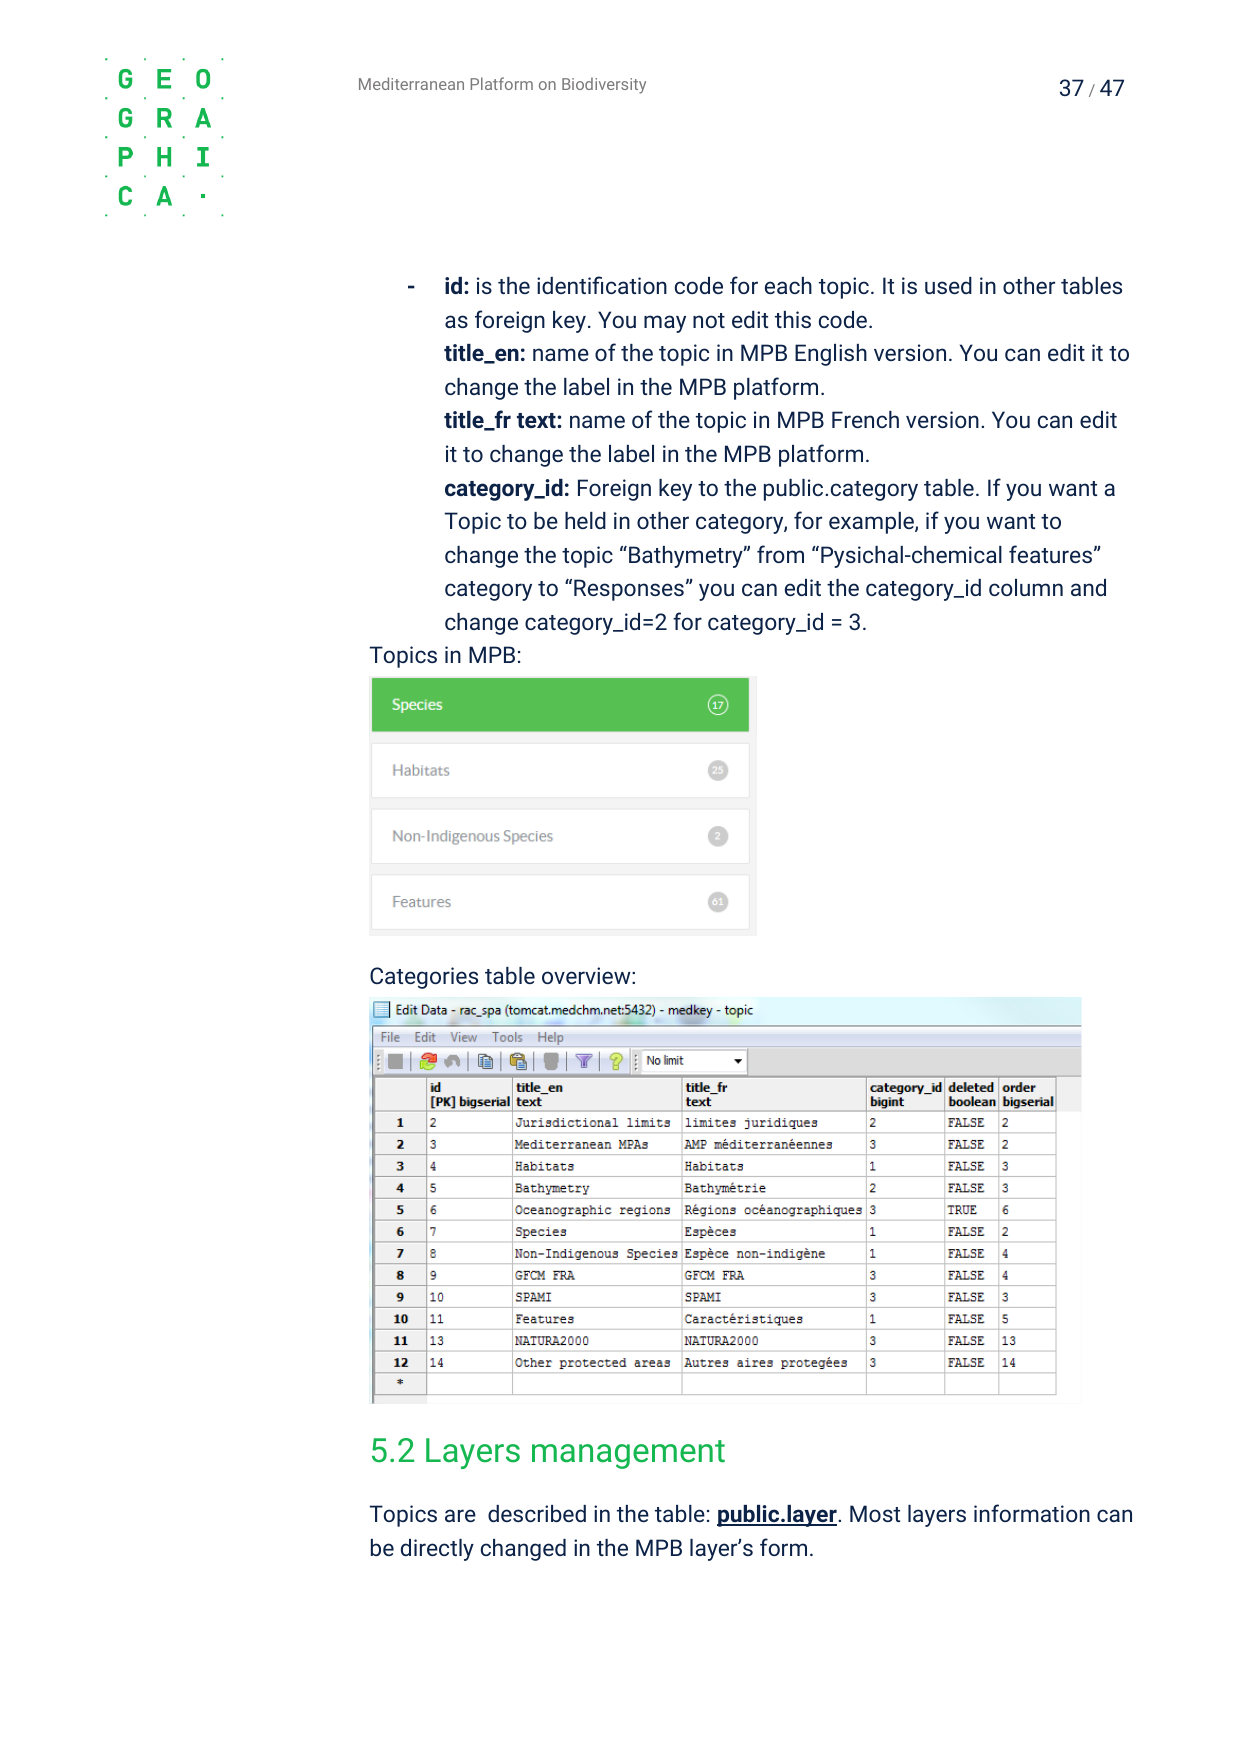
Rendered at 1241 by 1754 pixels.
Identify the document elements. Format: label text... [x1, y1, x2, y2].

list id: is the identification code for each topic. It is used in other tables as foreign key. You may not edit this code. title_en: name of the topic in MPB English version. You can edit it to change the label in the MPB platform. title_fr text: name of the topic in MPB French version. You can edit it to change the label in the MPB platform. category_id: Foreign key to the public.category table. If you want a Topic to be held in other category, for example, if you want to change the topic “Bathymetry” from “Pysichal-chemical features” category to “Responses” you can edit the category_id column and change category_id=2 for category_id = 3. [407, 273, 1137, 636]
text Topics are described in the table: public.layer. Most layers information can be directly changed in the MPB layer’s form. [369, 1501, 1137, 1562]
picture [369, 676, 757, 936]
subtitle 5.2 Layers management [369, 1432, 1137, 1471]
picture [101, 54, 227, 220]
picture [369, 997, 1082, 1404]
